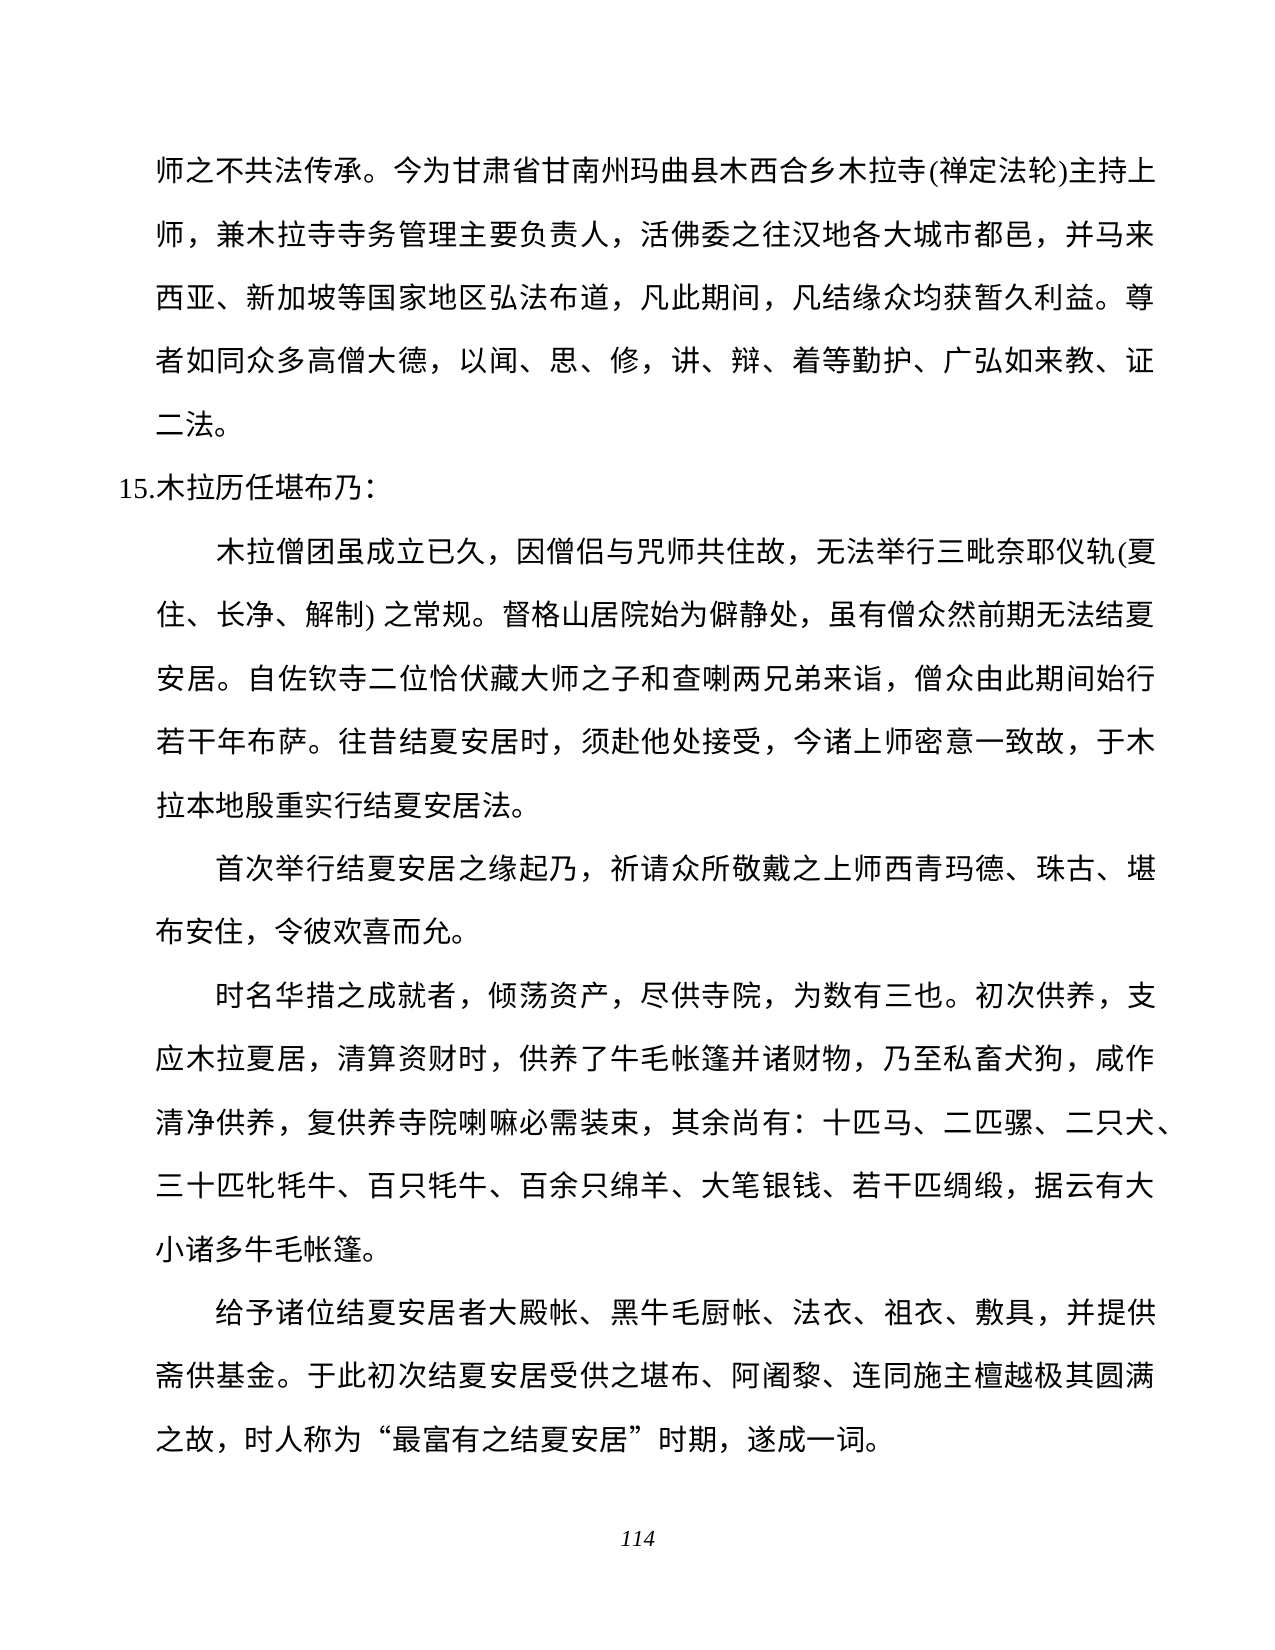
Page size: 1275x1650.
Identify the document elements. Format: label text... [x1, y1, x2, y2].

list 木拉历任堪布乃： [118, 465, 1157, 507]
list 木拉僧团虽成立已久，因僧侣与咒师共住故，无法举行三毗奈耶仪轨(夏住、长净、解制) 之常规。督格山居院始为僻静处，虽有僧众然前期无法结夏安居。自佐钦寺二位恰伏藏大师之子和查喇两兄弟来诣，僧众由此期间始行若干年布萨。往昔结夏安居时，须赴他处接受，今诸上师密意一致故，于木拉本地殷重实行结夏安居法。 [157, 528, 1157, 824]
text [156, 148, 1157, 444]
text 给予诸位结夏安居者大殿帐、黑牛毛厨帐、法衣、祖衣、敷具，并提供斋供基金。于此初次结夏安居受供之堪布、阿阇黎、连同施主檀越极其圆满之故，时人称为“最富有之结夏安居”时期，遂成一词。 [156, 1289, 1157, 1459]
text 时名华措之成就者，倾荡资产，尽供寺院，为数有三也。初次供养，支应木拉夏居，清算资财时，供养了牛毛帐篷并诸财物，乃至私畜犬狗，咸作清净供养，复供养寺院喇嘛必需装束，其余尚有：十匹马、二匹骡、二只犬、三十匹牝牦牛、百只牦牛、百余只绵羊、大笔银钱、若干匹绸缎，据云有大小诸多牛毛帐篷。 [156, 972, 1157, 1268]
text 首次举行结夏安居之缘起乃，祈请众所敬戴之上师西青玛德、珠古、堪布安住，令彼欢喜而允。 [156, 846, 1157, 951]
